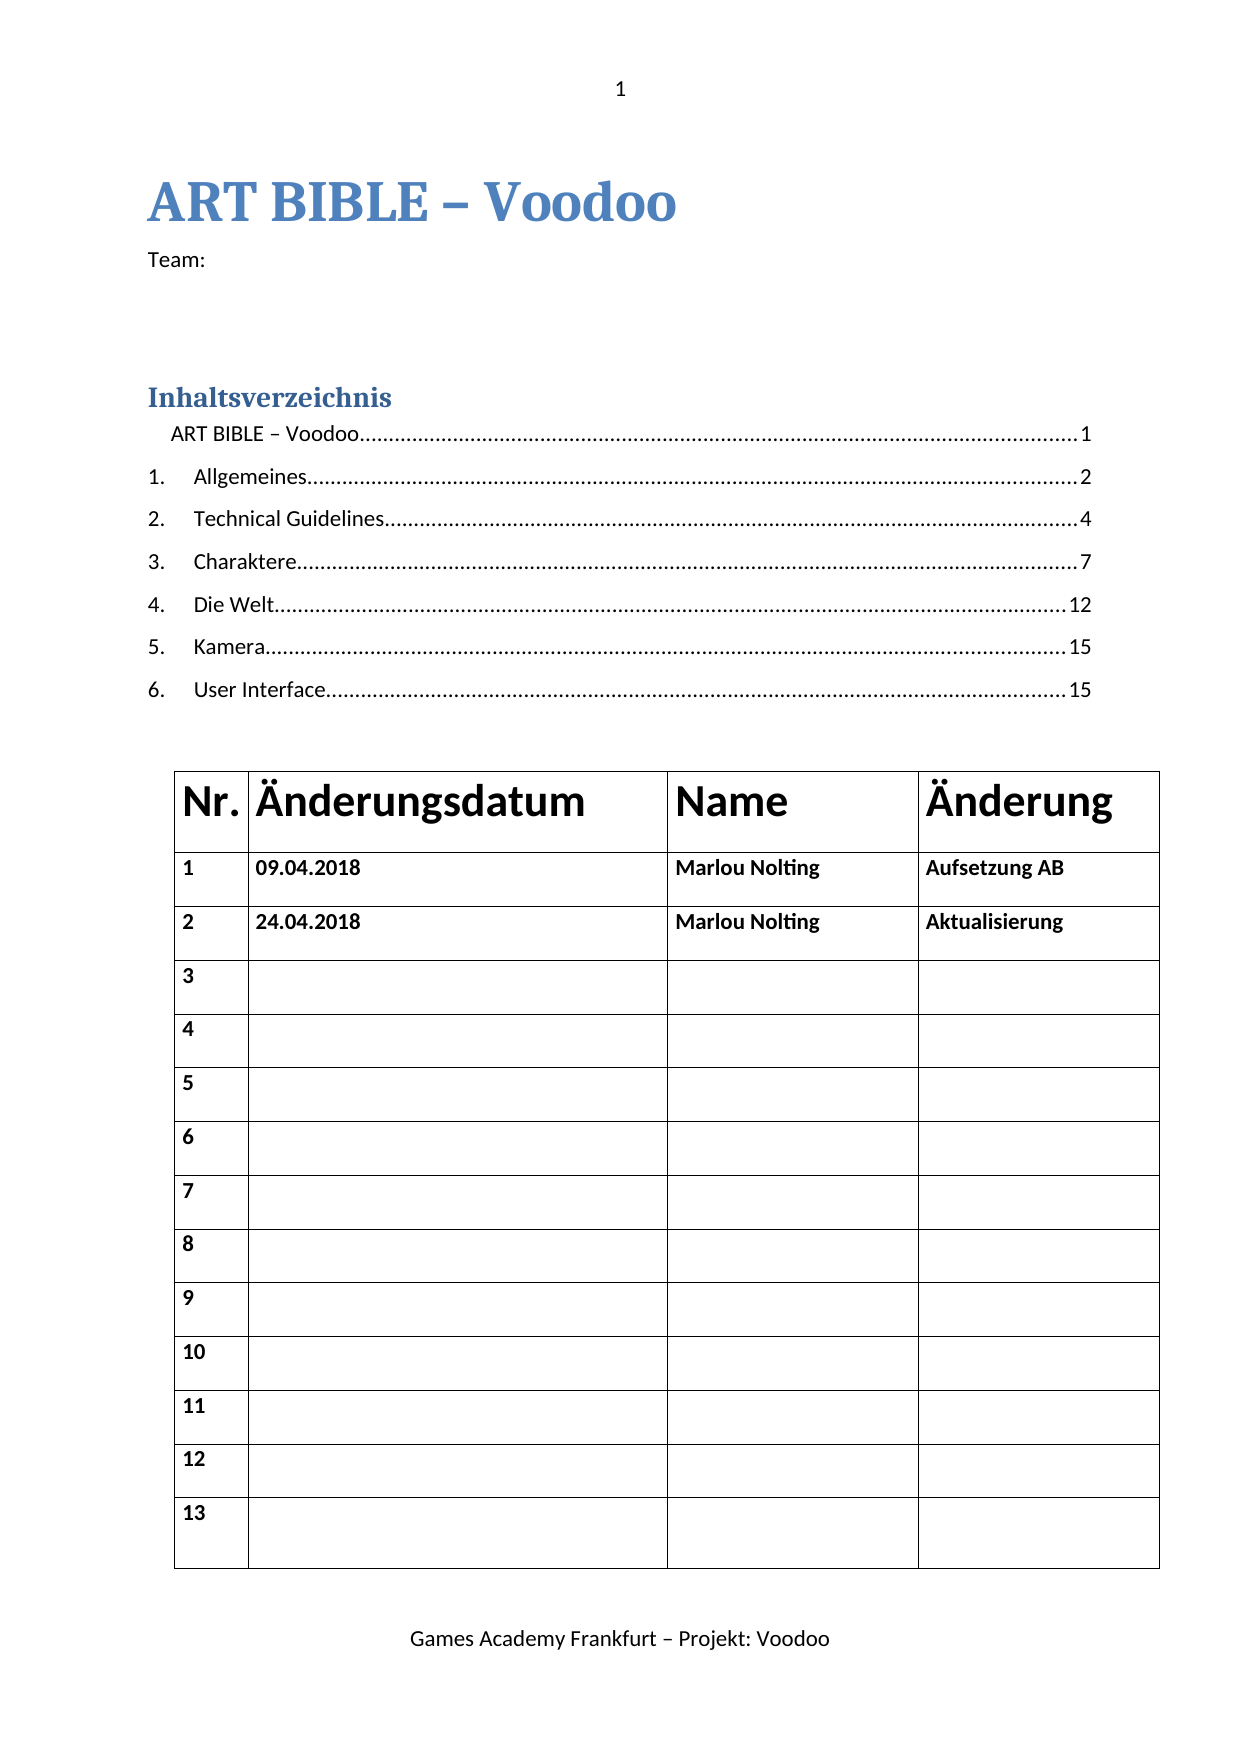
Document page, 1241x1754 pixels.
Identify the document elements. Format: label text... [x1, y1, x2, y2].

table_header Nr. [175, 772, 248, 852]
table_cell 24.04.2018 [249, 907, 667, 960]
table_cell 6 [175, 1122, 248, 1175]
table_cell 9 [175, 1283, 248, 1336]
table_cell [249, 1230, 667, 1282]
table_header Änderung [919, 772, 1159, 852]
table_cell [249, 1337, 667, 1390]
table_cell [919, 1445, 1159, 1497]
table_cell 09.04.2018 [249, 853, 667, 906]
table_cell [919, 1015, 1159, 1067]
table_cell [249, 1015, 667, 1067]
table_cell [668, 1283, 918, 1336]
table_cell [249, 1391, 667, 1443]
table_cell 10 [175, 1337, 248, 1390]
text Team: [148, 246, 1093, 273]
table_cell [249, 1068, 667, 1121]
table_cell 1 [175, 853, 248, 906]
table_cell [668, 1337, 918, 1390]
table_cell [668, 1391, 918, 1443]
table_cell [668, 1498, 918, 1568]
table_cell [919, 1283, 1159, 1336]
table_cell [668, 1445, 918, 1497]
table_cell [668, 1068, 918, 1121]
table_cell 3 [175, 961, 248, 1013]
table_cell Aktualisierung [919, 907, 1159, 960]
table_cell [249, 1445, 667, 1497]
table_cell 5 [175, 1068, 248, 1121]
table_cell Marlou Nolting [668, 907, 918, 960]
table_cell [249, 1283, 667, 1336]
table_cell [919, 1498, 1159, 1568]
table_cell [668, 1230, 918, 1282]
table_cell 8 [175, 1230, 248, 1282]
table_header Name [668, 772, 918, 852]
table_cell [249, 1498, 667, 1568]
table_cell [668, 1015, 918, 1067]
table_cell [919, 1230, 1159, 1282]
table_cell Aufsetzung AB [919, 853, 1159, 906]
table_cell [919, 961, 1159, 1013]
table_cell 13 [175, 1498, 248, 1568]
table_cell 12 [175, 1445, 248, 1497]
table_cell [919, 1122, 1159, 1175]
table_cell [919, 1176, 1159, 1228]
table_header Änderungsdatum [249, 772, 667, 852]
table_cell [919, 1068, 1159, 1121]
table_cell [668, 1176, 918, 1228]
table_cell 2 [175, 907, 248, 960]
table_cell [249, 1176, 667, 1228]
table_cell [668, 961, 918, 1013]
table_cell [919, 1391, 1159, 1443]
table_cell Marlou Nolting [668, 853, 918, 906]
table_cell [249, 1122, 667, 1175]
table_cell [249, 961, 667, 1013]
table_cell [919, 1337, 1159, 1390]
table_cell [668, 1122, 918, 1175]
table_cell 11 [175, 1391, 248, 1443]
subtitle ART BIBLE – Voodoo [148, 168, 1093, 236]
table_cell 4 [175, 1015, 248, 1067]
table_cell 7 [175, 1176, 248, 1228]
